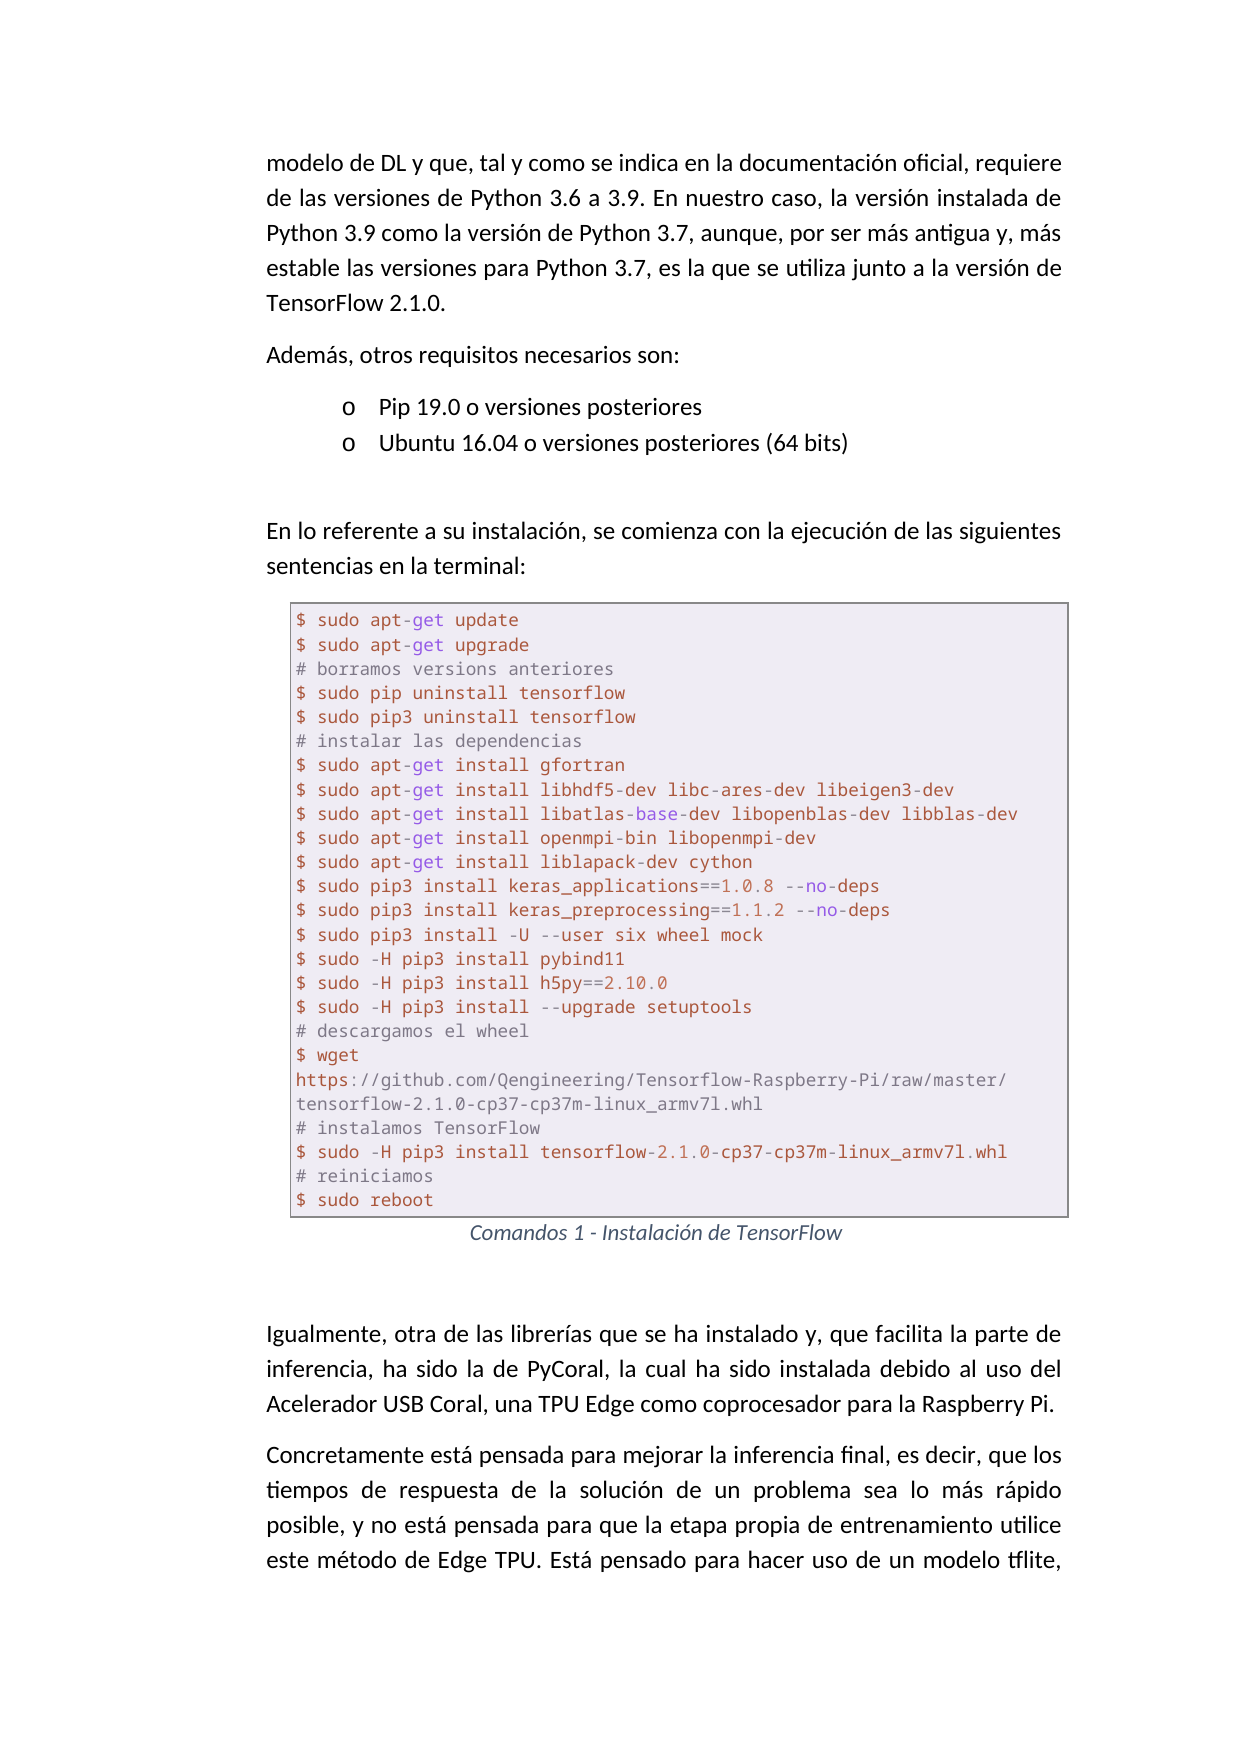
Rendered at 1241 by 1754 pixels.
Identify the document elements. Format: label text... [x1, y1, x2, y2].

text $ sudo reboot [291, 1182, 1067, 1216]
text En lo referente a su instalación, se comienza con la ejecución de las siguientes sentencias en la terminal: [266, 516, 1063, 581]
text $ sudo apt-get upgrade [291, 626, 1067, 651]
list Pip 19.0 o versiones posteriores [341, 391, 1063, 423]
text # instalar las dependencias [291, 723, 1067, 747]
text Igualmente, otra de las librerías que se ha instalado y, que facilita la parte de inferencia, ha sido la de PyCoral, la cual ha sido instalada debido al uso del Acelerador USB Coral, una TPU Edge como coprocesador para la Raspberry Pi. [266, 1318, 1063, 1418]
text $ sudo apt-get install libhdf5-dev libc-ares-dev libeigen3-dev [291, 771, 1067, 796]
list Ubuntu 16.04 o versiones posteriores (64 bits) [341, 427, 1063, 459]
text $ sudo pip3 install keras_preprocessing==1.1.2 --no-deps [291, 892, 1067, 916]
text # borramos versions anteriores [291, 651, 1067, 675]
text $ sudo apt-get install liblapack-dev cython [291, 844, 1067, 868]
text $ sudo pip3 uninstall tensorflow [291, 699, 1067, 723]
text $ sudo apt-get install openmpi-bin libopenmpi-dev [291, 820, 1067, 844]
text $ sudo apt-get install libatlas-base-dev libopenblas-dev libblas-dev [291, 796, 1067, 820]
text # descargamos el wheel [291, 1013, 1067, 1037]
text $ sudo apt-get update [291, 604, 1067, 626]
text # reiniciamos [291, 1158, 1067, 1182]
text $ sudo -H pip3 install tensorflow-2.1.0-cp37-cp37m-linux_armv7l.whl [291, 1134, 1067, 1158]
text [266, 1440, 1063, 1575]
text $ sudo -H pip3 install h5py==2.10.0 [291, 965, 1067, 989]
text $ sudo pip3 install -U --user six wheel mock [291, 916, 1067, 941]
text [266, 148, 1063, 318]
text # instalamos TensorFlow [291, 1110, 1067, 1134]
text $ sudo apt-get install gfortran [291, 747, 1067, 771]
text $ sudo pip uninstall tensorflow [291, 675, 1067, 699]
text $ sudo pip3 install keras_applications==1.0.8 --no-deps [291, 868, 1067, 892]
text Además, otros requisitos necesarios son: [266, 339, 1063, 370]
text $ sudo -H pip3 install pybind11 [291, 941, 1067, 965]
text $ sudo -H pip3 install --upgrade setuptools [291, 989, 1067, 1013]
text $ wget https://github.com/Qengineering/Tensorflow-Raspberry-Pi/raw/master/tensorflow-2.1.0-cp37-cp37m-linux_armv7l.whl [291, 1037, 1067, 1110]
